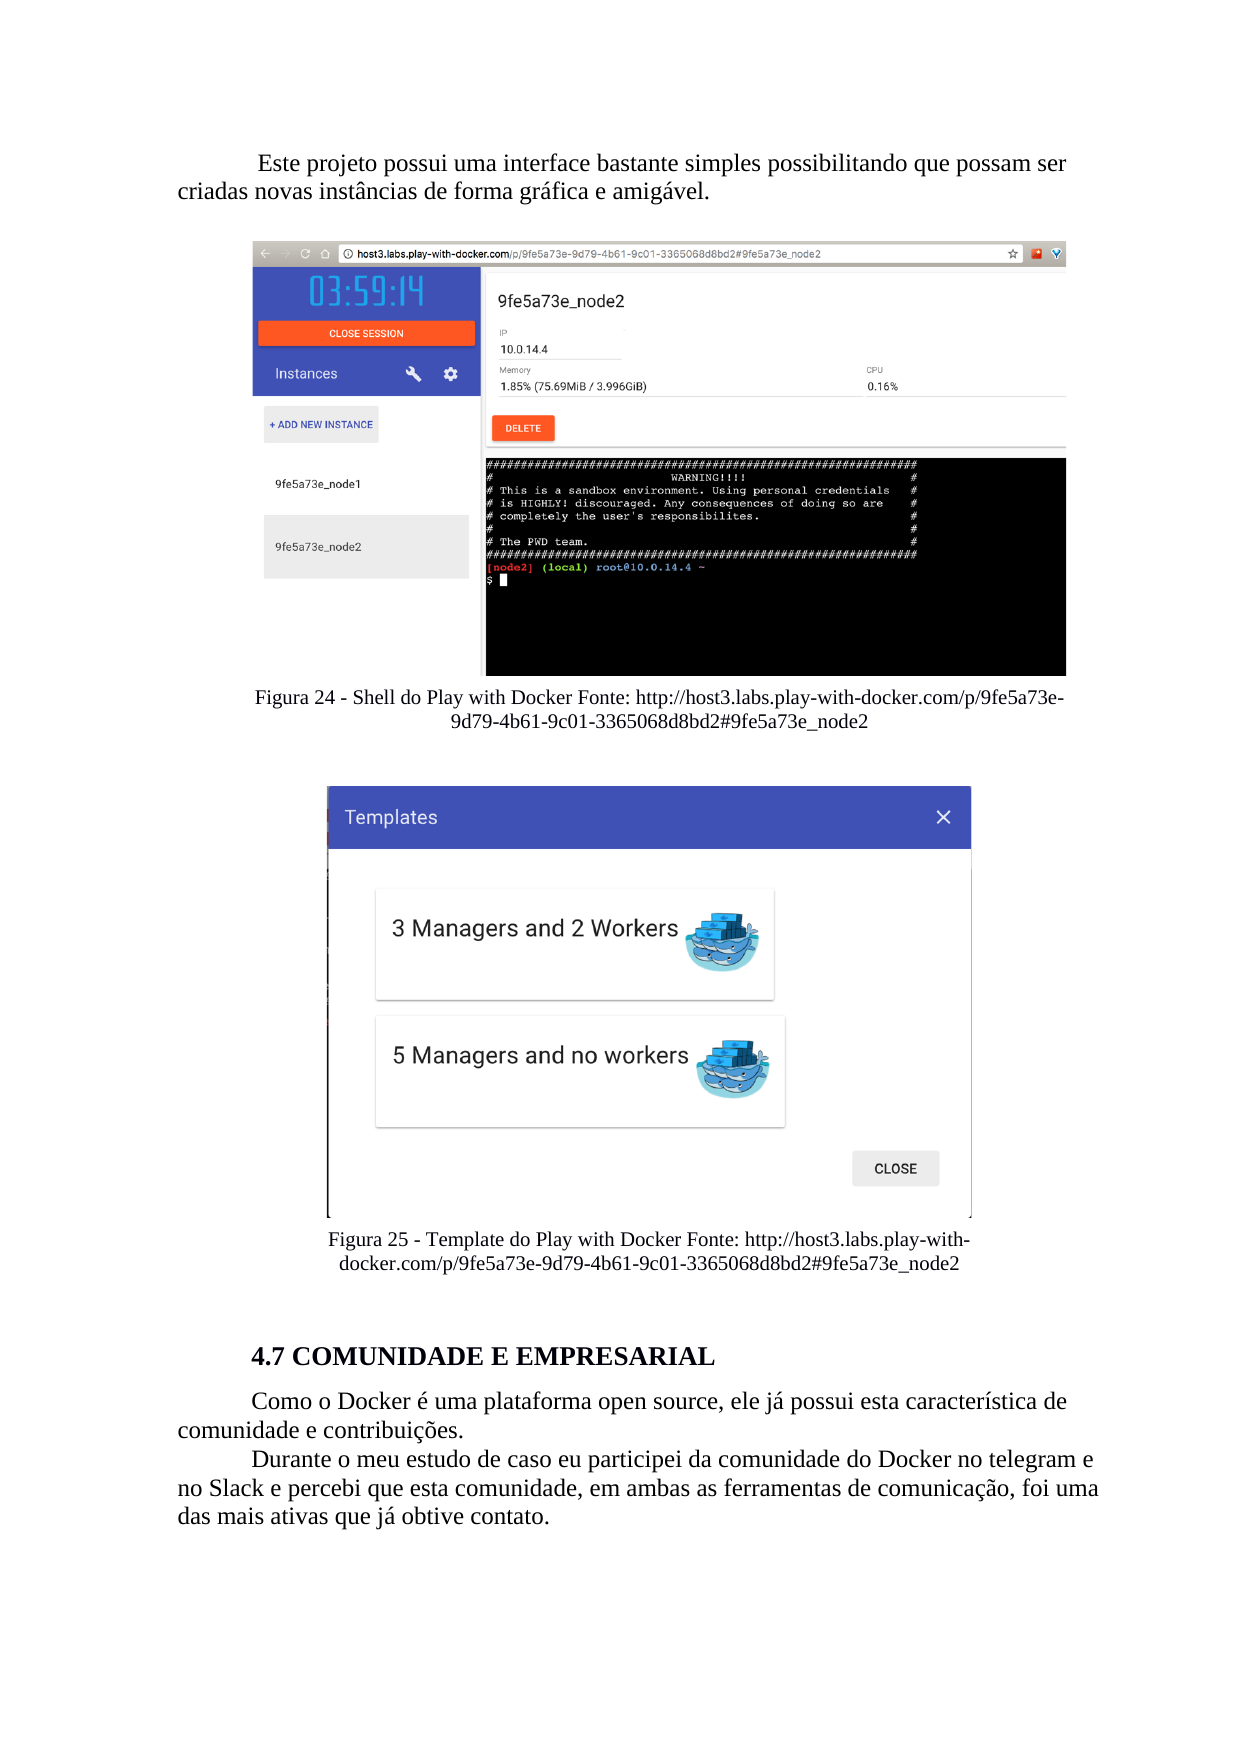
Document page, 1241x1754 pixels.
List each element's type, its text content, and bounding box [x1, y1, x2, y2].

text Durante o meu estudo de caso eu participei da comunidade do Docker no telegram e no Slack e percebi que esta comunidade, em ambas as ferramentas de comunicação, foi uma das mais ativas que já obtive contato. [177, 1444, 1107, 1530]
text 4.7 COMUNIDADE E EMPRESARIAL [177, 1340, 1107, 1371]
picture [252, 241, 1067, 676]
text Este projeto possui uma interface bastante simples possibilitando que possam ser criadas novas instâncias de forma gráfica e amigável. [177, 148, 1107, 205]
text Como o Docker é uma plataforma open source, ele já possui esta característica de comunidade e contribuições. [177, 1386, 1107, 1444]
picture [326, 786, 972, 1218]
